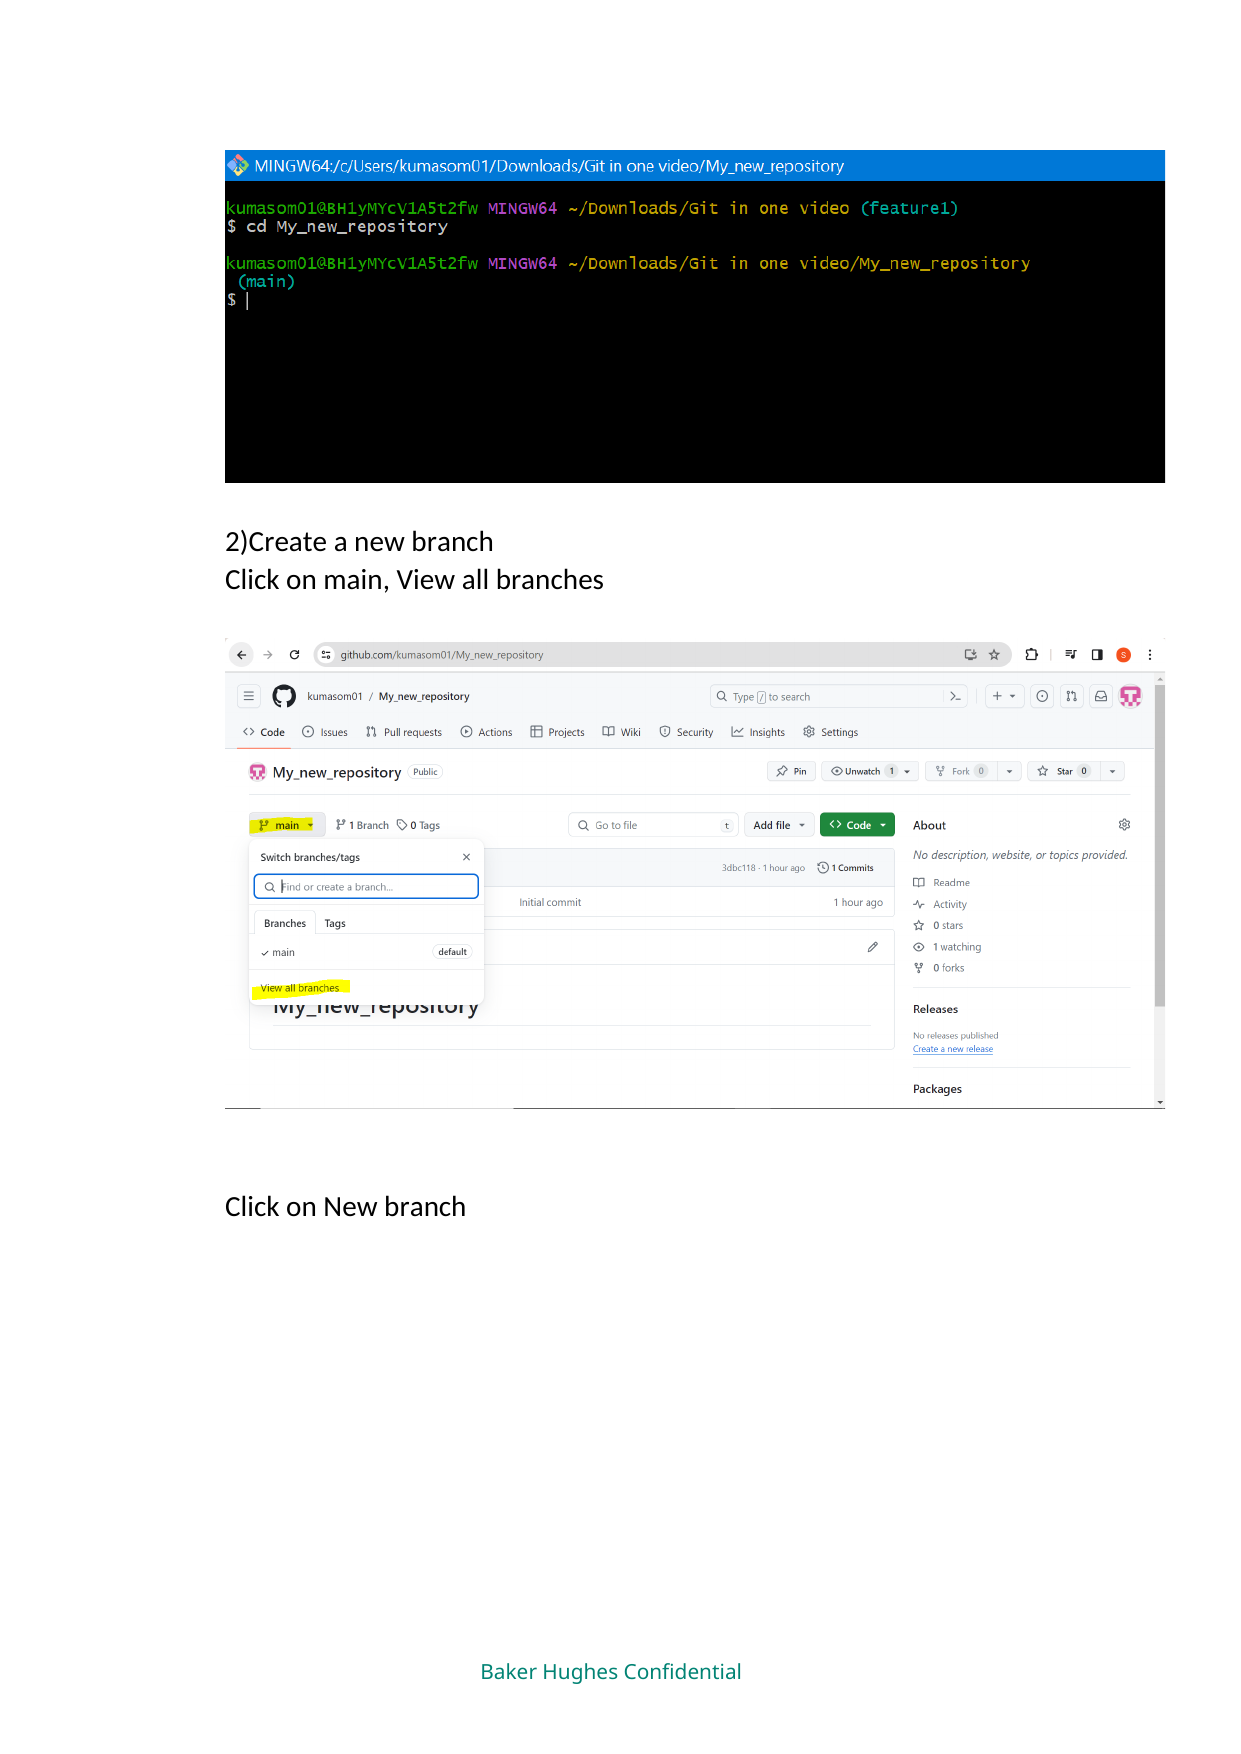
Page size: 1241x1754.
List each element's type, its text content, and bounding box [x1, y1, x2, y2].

list Click on main, View all branches [225, 561, 1090, 597]
list Click on New branch [225, 1188, 1090, 1223]
picture [225, 150, 1166, 483]
picture [225, 638, 1166, 1109]
list 2)Create a new branch [225, 523, 1090, 558]
